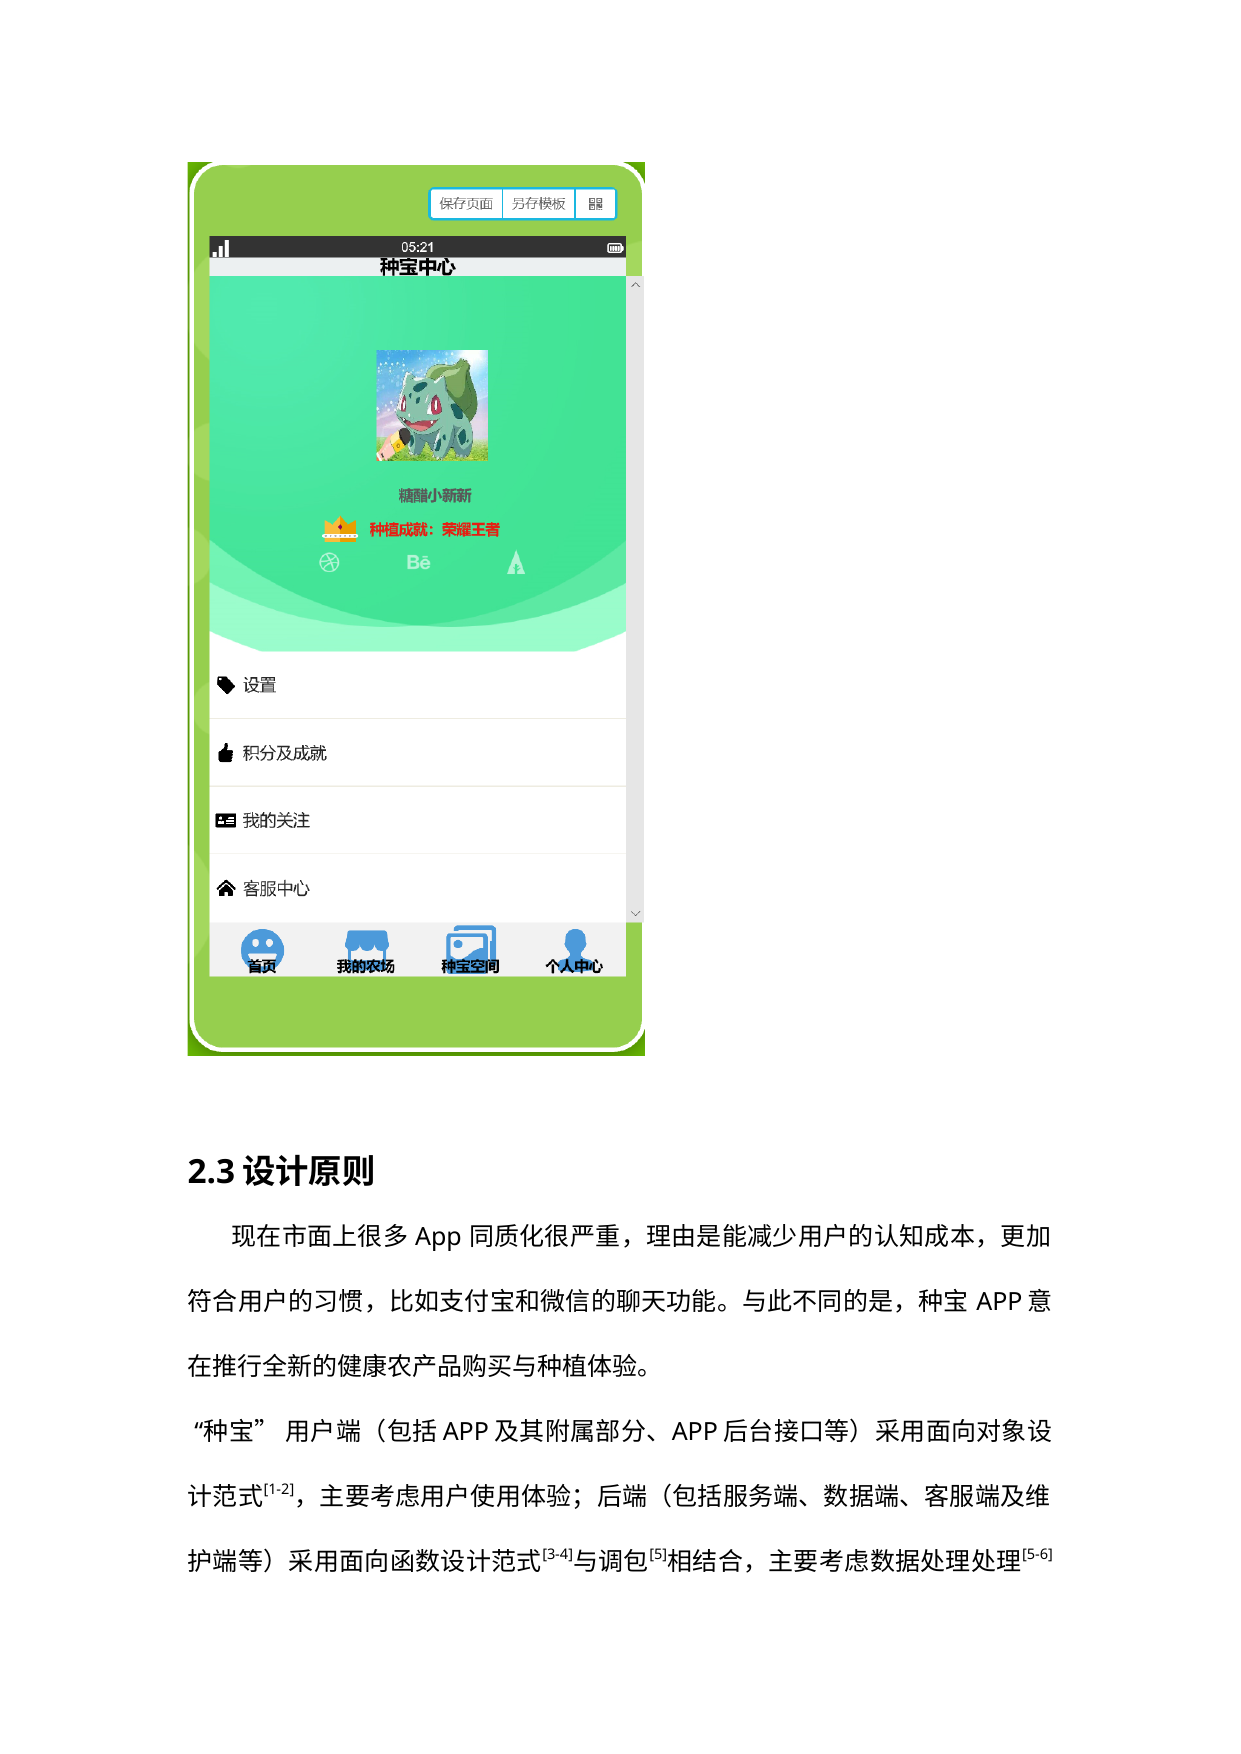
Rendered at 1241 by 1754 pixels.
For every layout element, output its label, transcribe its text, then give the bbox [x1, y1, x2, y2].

text 现在市面上很多 App 同质化很严重，理由是能减少用户的认知成本，更加符合用户的习惯，比如支付宝和微信的聊天功能。与此不同的是，种宝APP意在推行全新的健康农产品购买与种植体验。 [187, 1202, 1053, 1397]
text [187, 1397, 1053, 1592]
text 2.3设计原则 [187, 1137, 1053, 1202]
picture [187, 162, 645, 1056]
